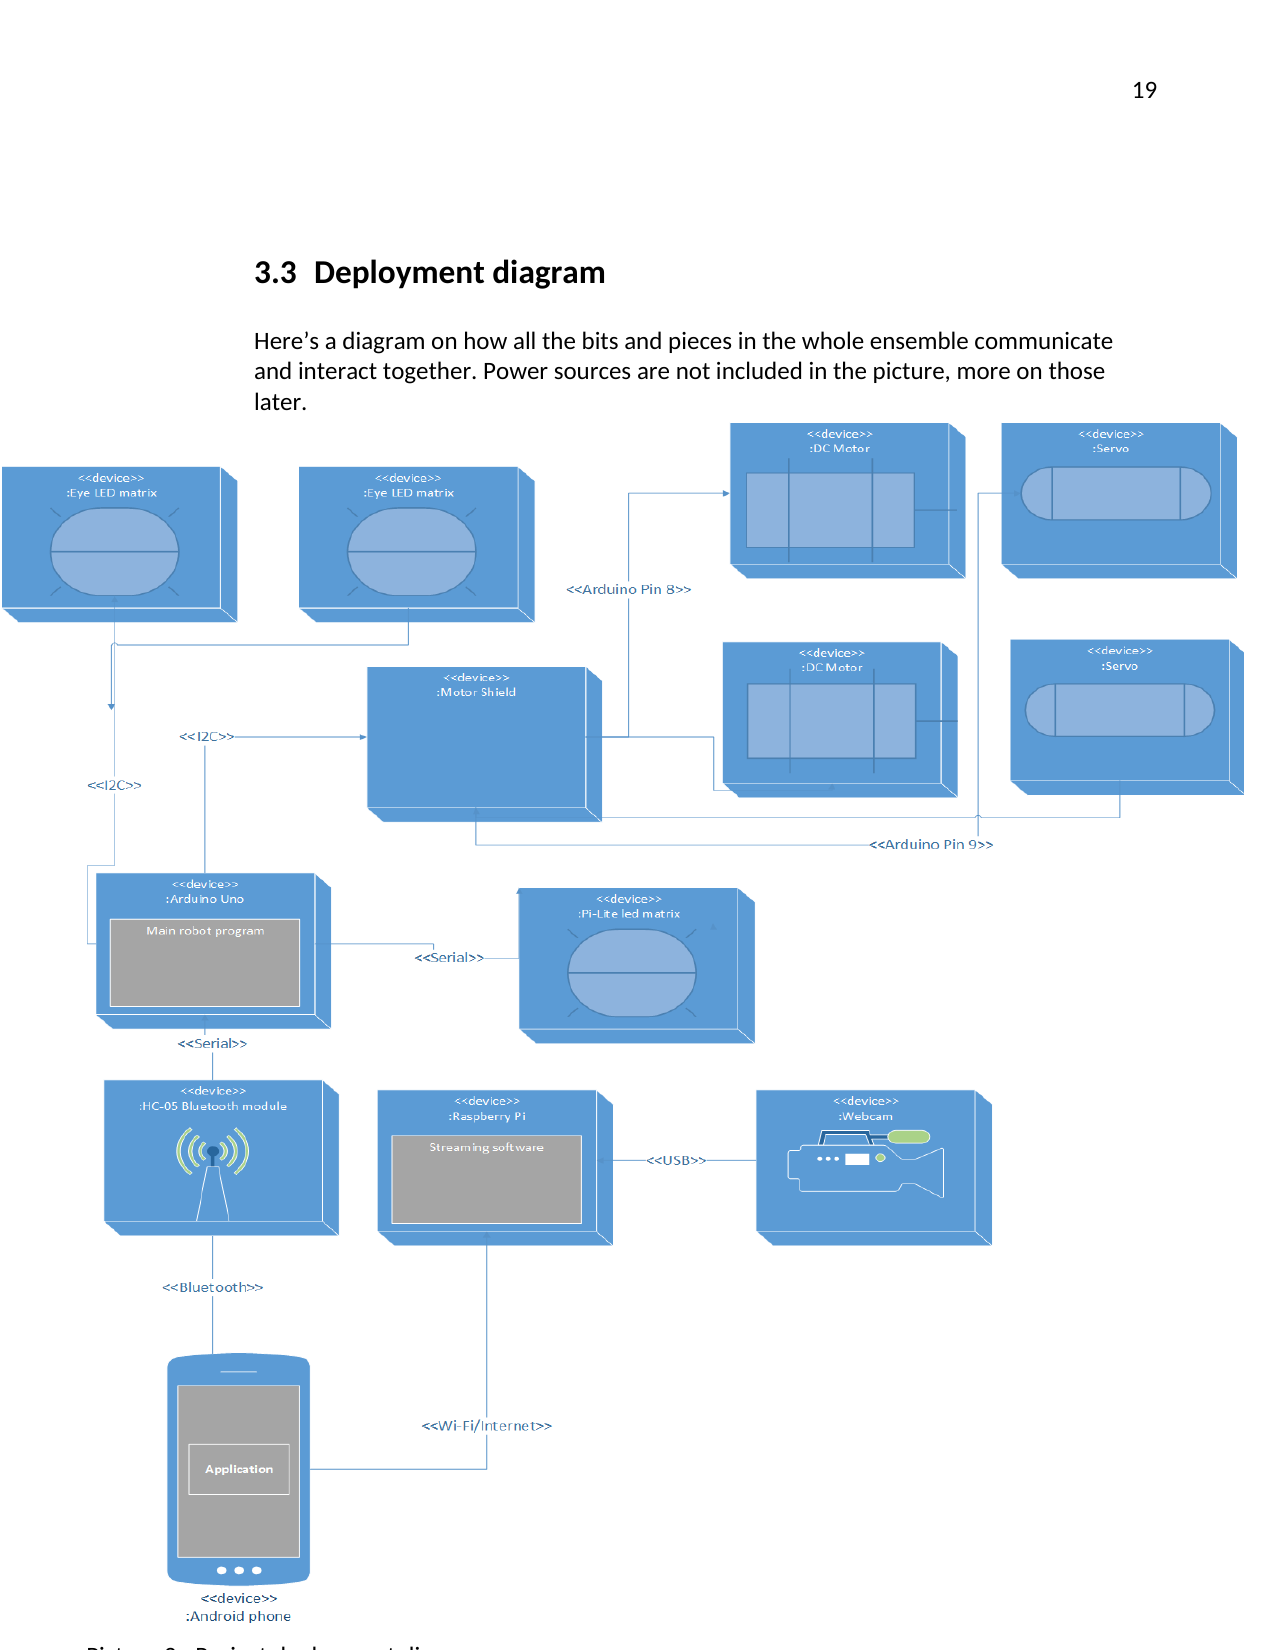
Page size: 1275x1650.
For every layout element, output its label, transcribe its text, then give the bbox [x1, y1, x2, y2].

picture [0, 421, 1243, 1627]
text Here’s a diagram on how all the bits and pieces in the whole ensemble communicate and interact together. Power sources are not included in the picture, more on those later. [254, 325, 1157, 416]
subtitle Deployment diagram [254, 251, 1157, 292]
